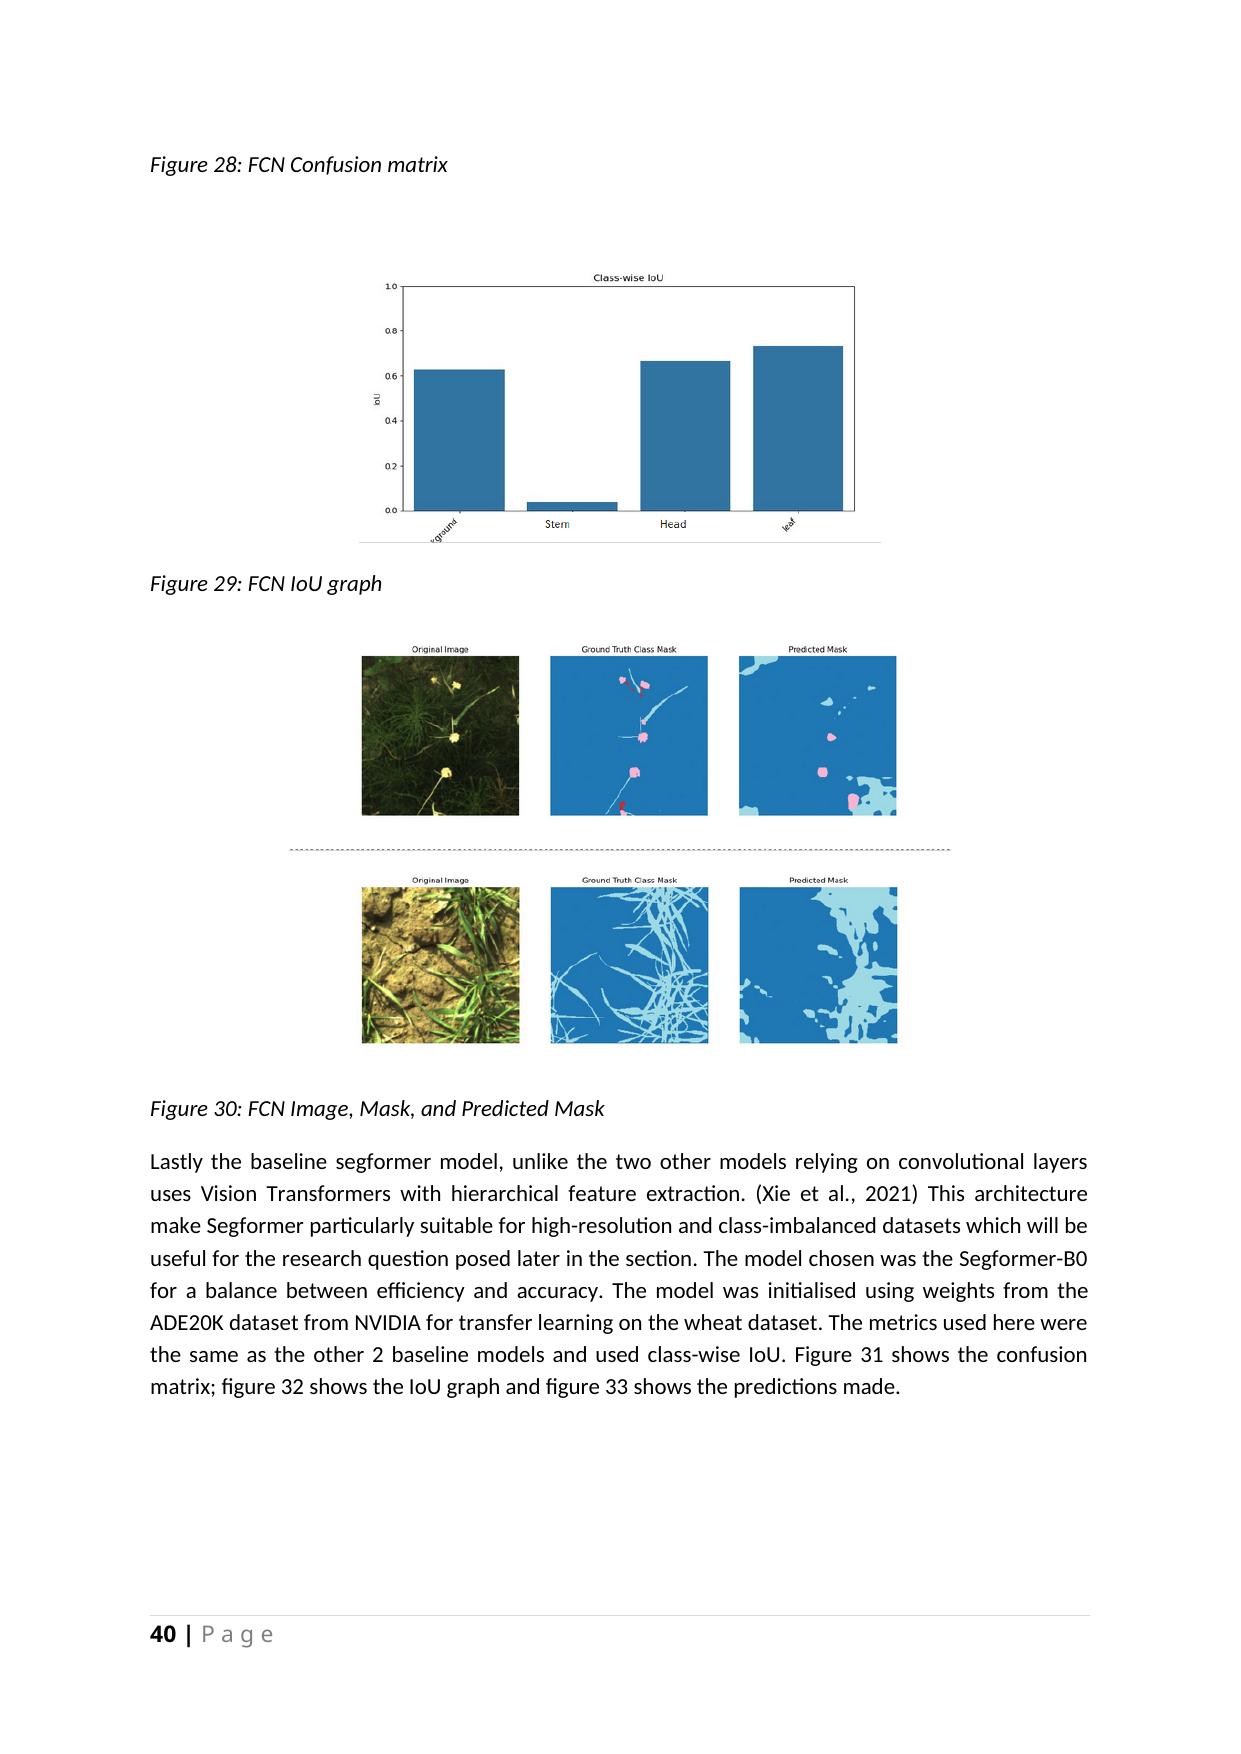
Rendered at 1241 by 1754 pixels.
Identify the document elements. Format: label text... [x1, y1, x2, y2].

text Figure 29: FCN IoU graph [150, 569, 1090, 597]
text Lastly the baseline segformer model, unlike the two other models relying on convolutional layers uses Vision Transformers with hierarchical feature extraction. (Xie et al., 2021) This architecture make Segformer particularly suitable for high-resolution and class-imbalanced datasets which will be useful for the research question posed later in the section. The model chosen was the Segformer-B0 for a balance between efficiency and accuracy. The model was initialised using weights from the ADE20K dataset from NVIDIA for transfer learning on the wheat dataset. The metrics used here were the same as the other 2 baseline models and used class-wise IoU. Figure 31 shows the confusion matrix; figure 32 shows the IoU graph and figure 33 shows the predictions made. [150, 1147, 1090, 1400]
picture [359, 256, 882, 544]
text Figure 30: FCN Image, Mask, and Predicted Mask [150, 1094, 1090, 1122]
picture [288, 622, 952, 1069]
text Figure 28: FCN Confusion matrix [150, 150, 1090, 178]
